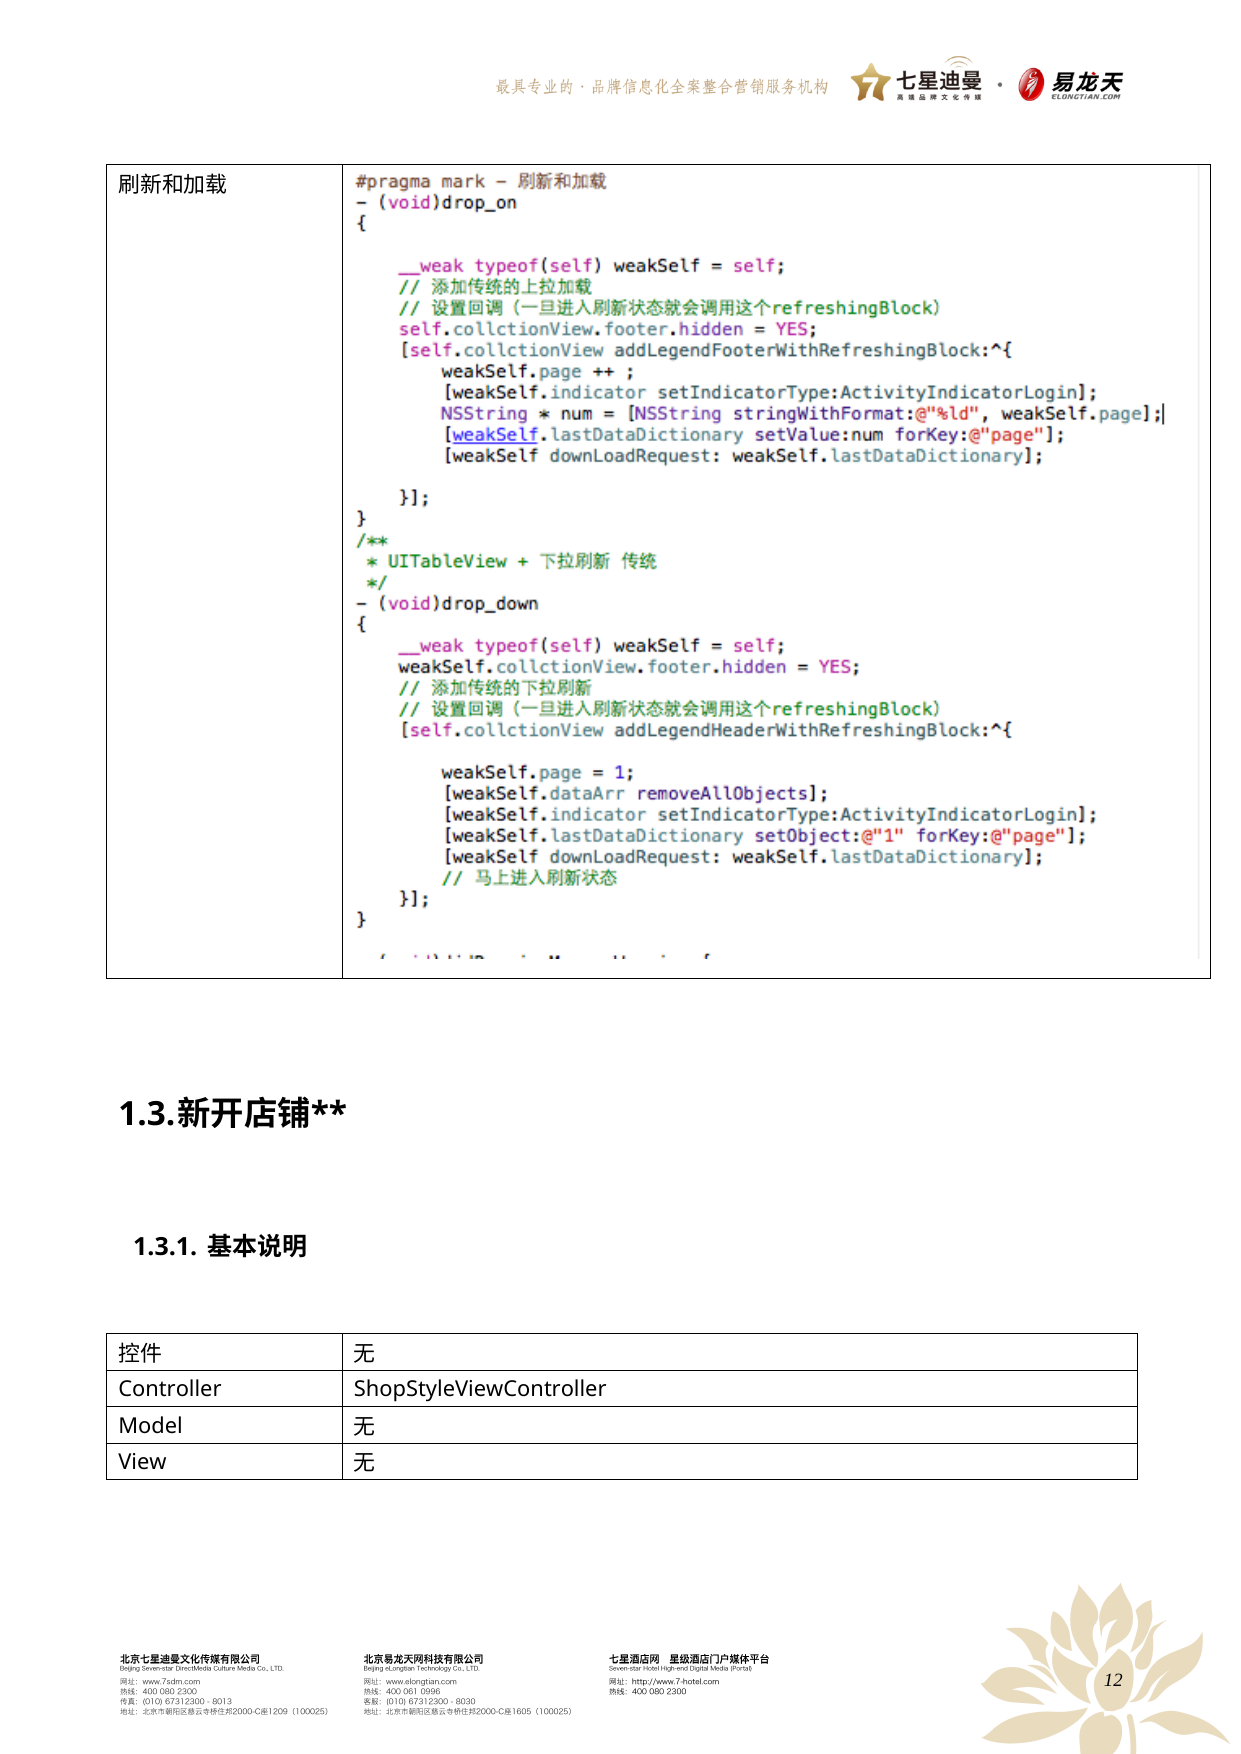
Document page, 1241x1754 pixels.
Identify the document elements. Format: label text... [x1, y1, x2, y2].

table_cell 无 [343, 1407, 1137, 1442]
subtitle 新开店铺** [118, 1076, 1122, 1147]
picture [437, 15, 1241, 136]
table_cell 刷新和加载 [107, 165, 342, 977]
picture [353, 165, 1200, 959]
table_header 无 [343, 1334, 1137, 1370]
picture [0, 1570, 1241, 1754]
table_header 控件 [107, 1334, 342, 1370]
table_cell View [107, 1444, 342, 1479]
table_cell ShopStyleViewController [343, 1371, 1137, 1406]
subtitle 基本说明 [133, 1209, 1122, 1280]
table_cell Model [107, 1407, 342, 1442]
table_cell [343, 165, 1210, 977]
table_cell 无 [343, 1444, 1137, 1479]
table_cell Controller [107, 1371, 342, 1406]
